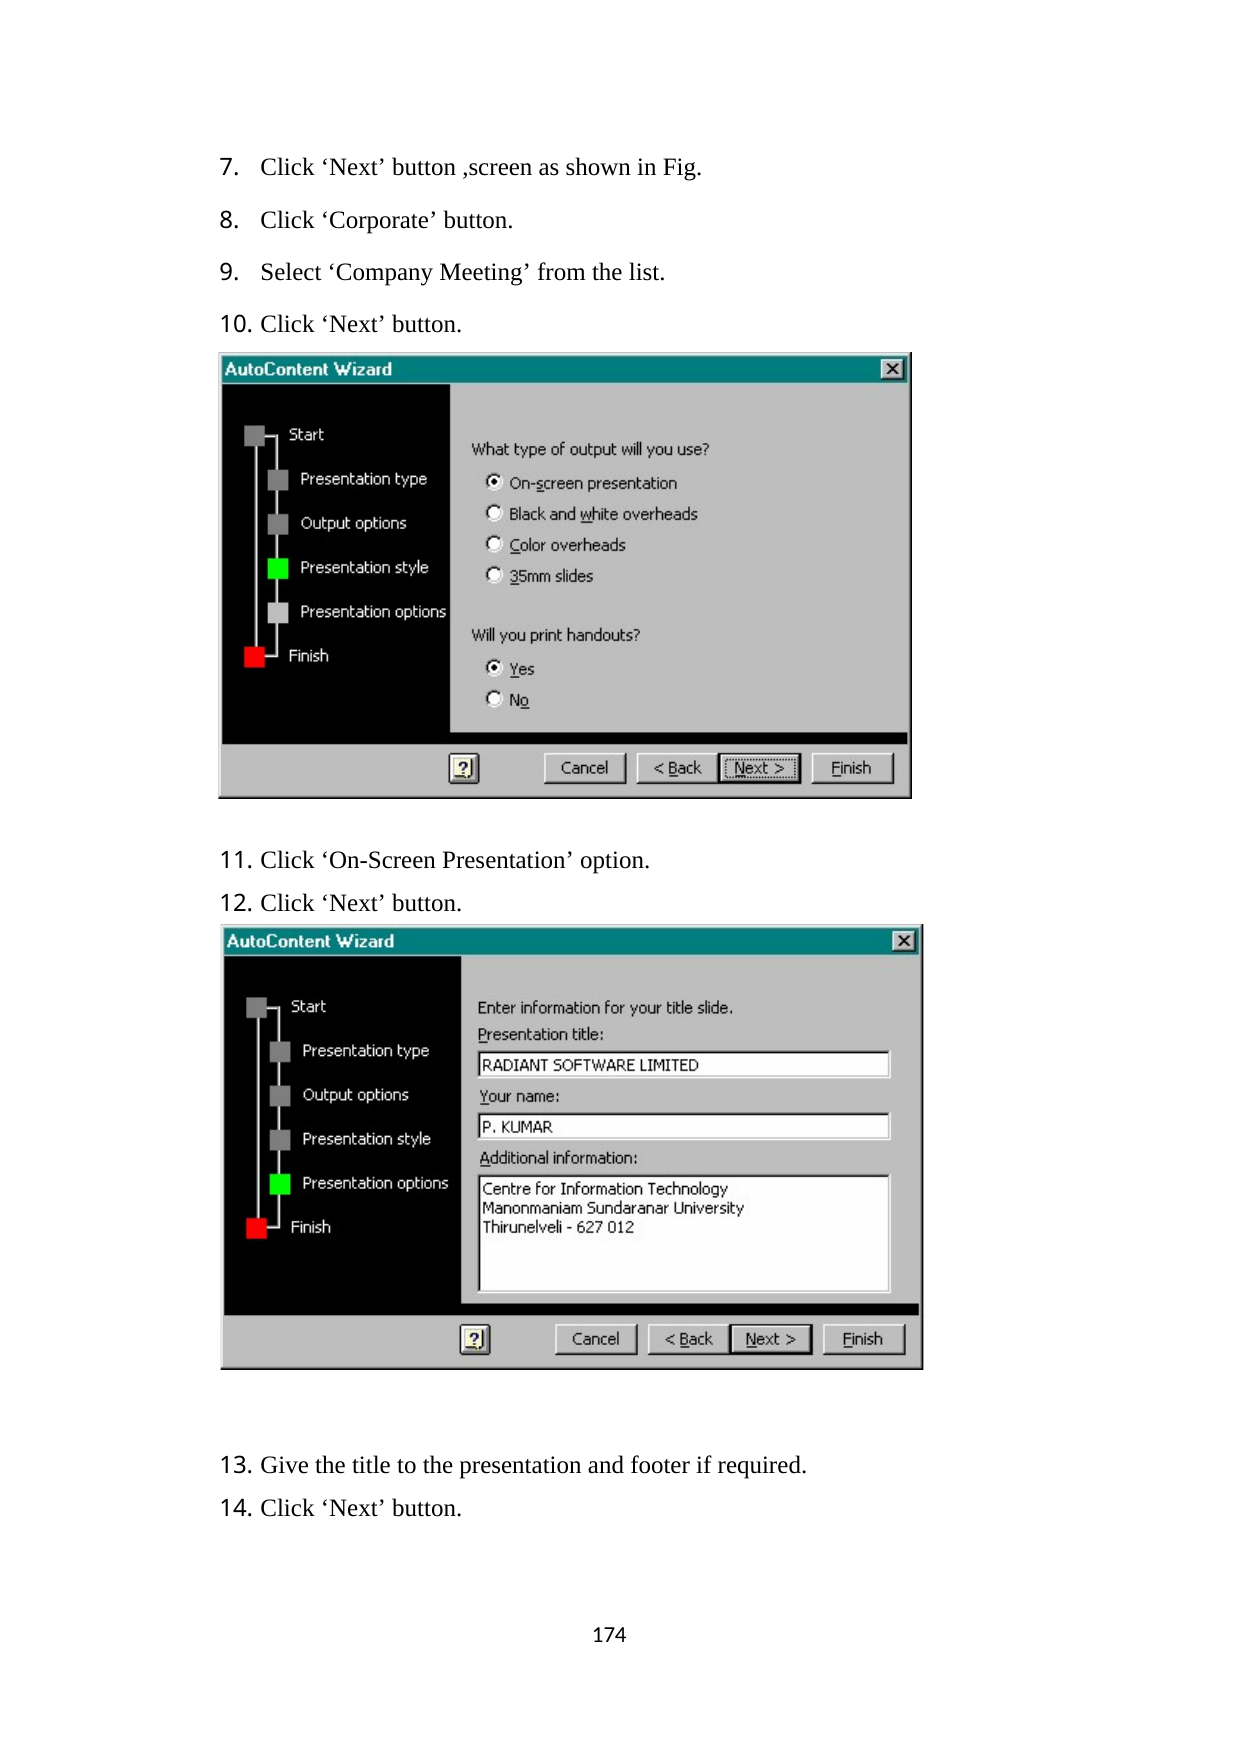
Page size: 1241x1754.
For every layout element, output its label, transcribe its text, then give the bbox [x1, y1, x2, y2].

list Select ‘Company Meeting’ from the list. [219, 255, 1079, 287]
list Give the title to the presentation and footer if required. [219, 1448, 1079, 1481]
list Click ‘Next’ button ,screen as shown in Fig. [219, 150, 1079, 183]
picture [220, 924, 925, 1370]
list Click ‘Next’ button. [219, 307, 1079, 340]
picture [218, 352, 912, 799]
list Click ‘Next’ button. [219, 886, 1079, 919]
list Click ‘Corporate’ button. [219, 202, 1079, 235]
list Click ‘On-Screen Presentation’ option. [219, 843, 1079, 876]
list Click ‘Next’ button. [219, 1491, 1079, 1523]
